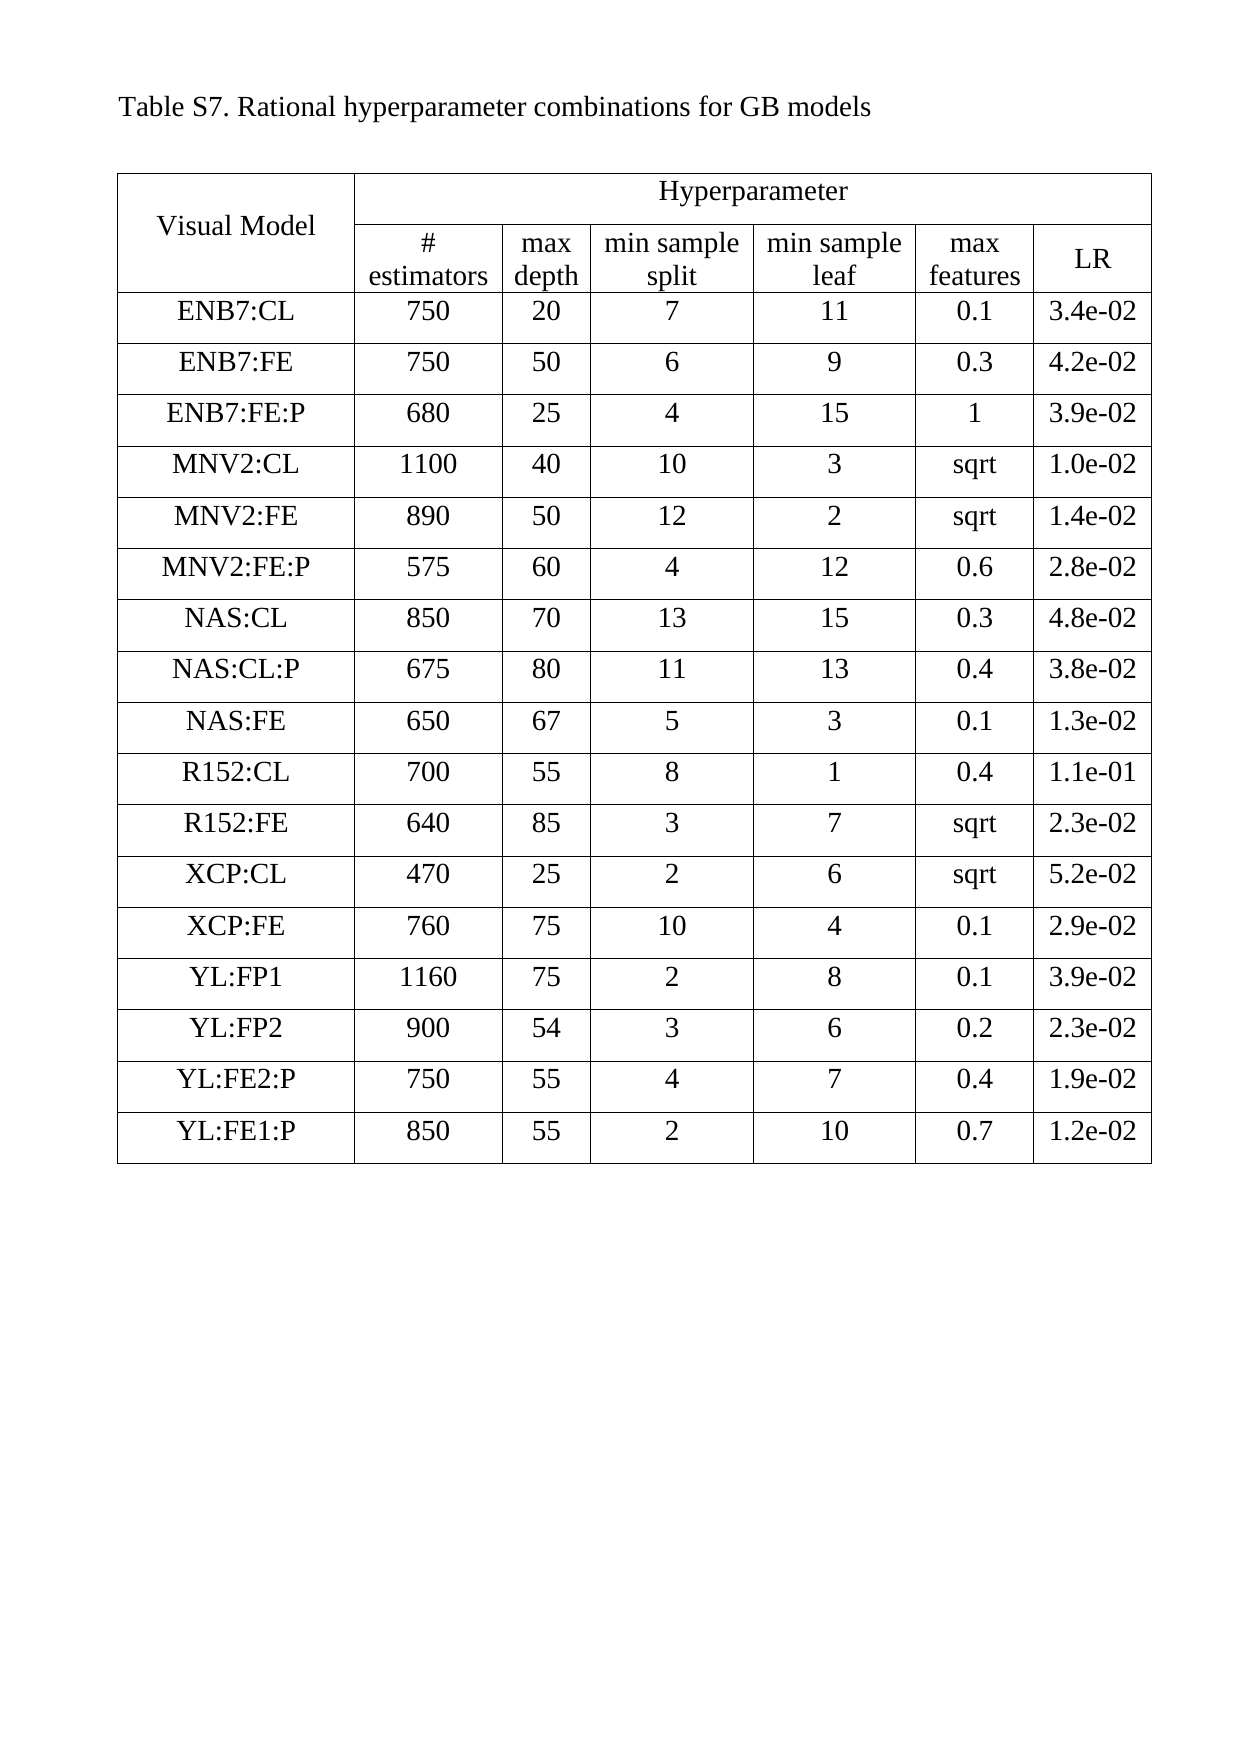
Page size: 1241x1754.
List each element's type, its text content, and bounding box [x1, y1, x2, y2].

table_cell 750 [355, 344, 502, 394]
table_cell ENB7:FE [118, 344, 354, 394]
table_cell sqrt [916, 498, 1033, 548]
table_cell 20 [503, 293, 590, 343]
table_header Hyperparameter [355, 174, 1151, 224]
table_cell 2.3e-02 [1034, 805, 1151, 856]
table_cell ENB7:FE:P [118, 395, 354, 446]
table_cell max features [916, 225, 1033, 292]
table_cell 0.4 [916, 1062, 1033, 1112]
table_cell 7 [591, 293, 753, 343]
table_cell 470 [355, 857, 502, 907]
table_cell 640 [355, 805, 502, 856]
table_cell 50 [503, 344, 590, 394]
table_cell 2.3e-02 [1034, 1010, 1151, 1061]
table_cell 0.1 [916, 908, 1033, 958]
table_cell 2 [591, 959, 753, 1009]
table_cell R152:CL [118, 754, 354, 804]
table_cell 4 [591, 395, 753, 446]
table_cell 0.3 [916, 600, 1033, 651]
table_cell 1.0e-02 [1034, 447, 1151, 497]
table_cell 1.1e-01 [1034, 754, 1151, 804]
table_cell 650 [355, 703, 502, 753]
table_cell 7 [754, 1062, 915, 1112]
table_cell NAS:CL [118, 600, 354, 651]
table_cell R152:FE [118, 805, 354, 856]
table_cell 85 [503, 805, 590, 856]
table_cell 675 [355, 652, 502, 702]
table_cell sqrt [916, 447, 1033, 497]
table_cell 25 [503, 857, 590, 907]
table_cell # estimators [355, 225, 502, 292]
table_cell 0.1 [916, 293, 1033, 343]
table_cell 3.4e-02 [1034, 293, 1151, 343]
table_cell 1.9e-02 [1034, 1062, 1151, 1112]
table_cell 7 [754, 805, 915, 856]
table_cell 13 [591, 600, 753, 651]
table_cell 1 [916, 395, 1033, 446]
table_cell 4 [591, 549, 753, 599]
table_cell 1100 [355, 447, 502, 497]
table_header Visual Model [118, 174, 354, 292]
table_cell sqrt [916, 857, 1033, 907]
table_cell 75 [503, 959, 590, 1009]
table_cell 4 [591, 1062, 753, 1112]
table_cell 0.3 [916, 344, 1033, 394]
table_cell max depth [503, 225, 590, 292]
table_cell MNV2:FE [118, 498, 354, 548]
table_cell sqrt [916, 805, 1033, 856]
table_cell 5.2e-02 [1034, 857, 1151, 907]
table_cell 1.2e-02 [1034, 1113, 1151, 1163]
table_cell 890 [355, 498, 502, 548]
table_cell 3 [754, 703, 915, 753]
table_cell 3 [754, 447, 915, 497]
table_cell 3 [591, 1010, 753, 1061]
table_cell 2 [591, 1113, 753, 1163]
table_cell LR [1034, 225, 1151, 292]
table_cell 13 [754, 652, 915, 702]
table_cell NAS:CL:P [118, 652, 354, 702]
table_cell 1.3e-02 [1034, 703, 1151, 753]
table_cell 4.2e-02 [1034, 344, 1151, 394]
table_cell 15 [754, 600, 915, 651]
table_cell 3 [591, 805, 753, 856]
table_cell 2 [591, 857, 753, 907]
table_cell 40 [503, 447, 590, 497]
table_cell ENB7:CL [118, 293, 354, 343]
table_cell YL:FP2 [118, 1010, 354, 1061]
table_cell 8 [591, 754, 753, 804]
table_cell 2 [754, 498, 915, 548]
table_cell 8 [754, 959, 915, 1009]
table_cell 50 [503, 498, 590, 548]
text Table S7. Rational hyperparameter combinations for GB models [118, 89, 1152, 122]
table_cell 15 [754, 395, 915, 446]
table_cell 55 [503, 1113, 590, 1163]
table_cell 0.7 [916, 1113, 1033, 1163]
table_cell 10 [591, 908, 753, 958]
table_cell 850 [355, 1113, 502, 1163]
table_cell 3.9e-02 [1034, 395, 1151, 446]
table_cell 2.8e-02 [1034, 549, 1151, 599]
table_cell 25 [503, 395, 590, 446]
table_cell 4 [754, 908, 915, 958]
table_cell 900 [355, 1010, 502, 1061]
table_cell 1.4e-02 [1034, 498, 1151, 548]
table_cell 5 [591, 703, 753, 753]
table_cell 11 [754, 293, 915, 343]
table_cell 10 [754, 1113, 915, 1163]
table_cell MNV2:FE:P [118, 549, 354, 599]
table_cell 1160 [355, 959, 502, 1009]
table_cell 0.1 [916, 959, 1033, 1009]
table_cell 6 [754, 1010, 915, 1061]
table_cell 0.4 [916, 754, 1033, 804]
table_cell 700 [355, 754, 502, 804]
table_cell 11 [591, 652, 753, 702]
table_cell 0.1 [916, 703, 1033, 753]
table_cell 55 [503, 1062, 590, 1112]
table_cell 680 [355, 395, 502, 446]
table_cell 55 [503, 754, 590, 804]
table_cell 2.9e-02 [1034, 908, 1151, 958]
table_cell NAS:FE [118, 703, 354, 753]
table_cell 3.9e-02 [1034, 959, 1151, 1009]
table_cell 760 [355, 908, 502, 958]
table_cell MNV2:CL [118, 447, 354, 497]
table_cell YL:FP1 [118, 959, 354, 1009]
table_cell 3.8e-02 [1034, 652, 1151, 702]
table_cell 67 [503, 703, 590, 753]
table_cell 10 [591, 447, 753, 497]
table_cell 6 [754, 857, 915, 907]
table_cell 0.4 [916, 652, 1033, 702]
table_cell 850 [355, 600, 502, 651]
table_cell 75 [503, 908, 590, 958]
table_cell XCP:FE [118, 908, 354, 958]
table_cell 0.6 [916, 549, 1033, 599]
table_cell 70 [503, 600, 590, 651]
table_cell YL:FE2:P [118, 1062, 354, 1112]
table_cell 54 [503, 1010, 590, 1061]
table_cell 6 [591, 344, 753, 394]
table_cell min sample split [591, 225, 753, 292]
table_cell 0.2 [916, 1010, 1033, 1061]
table_cell 1 [754, 754, 915, 804]
table_cell 750 [355, 1062, 502, 1112]
table_cell 12 [591, 498, 753, 548]
table_cell XCP:CL [118, 857, 354, 907]
table_cell 575 [355, 549, 502, 599]
table_cell 60 [503, 549, 590, 599]
table_cell 9 [754, 344, 915, 394]
table_cell 4.8e-02 [1034, 600, 1151, 651]
table_cell YL:FE1:P [118, 1113, 354, 1163]
table_cell 80 [503, 652, 590, 702]
table_cell 750 [355, 293, 502, 343]
table_cell min sample leaf [754, 225, 915, 292]
table_cell 12 [754, 549, 915, 599]
